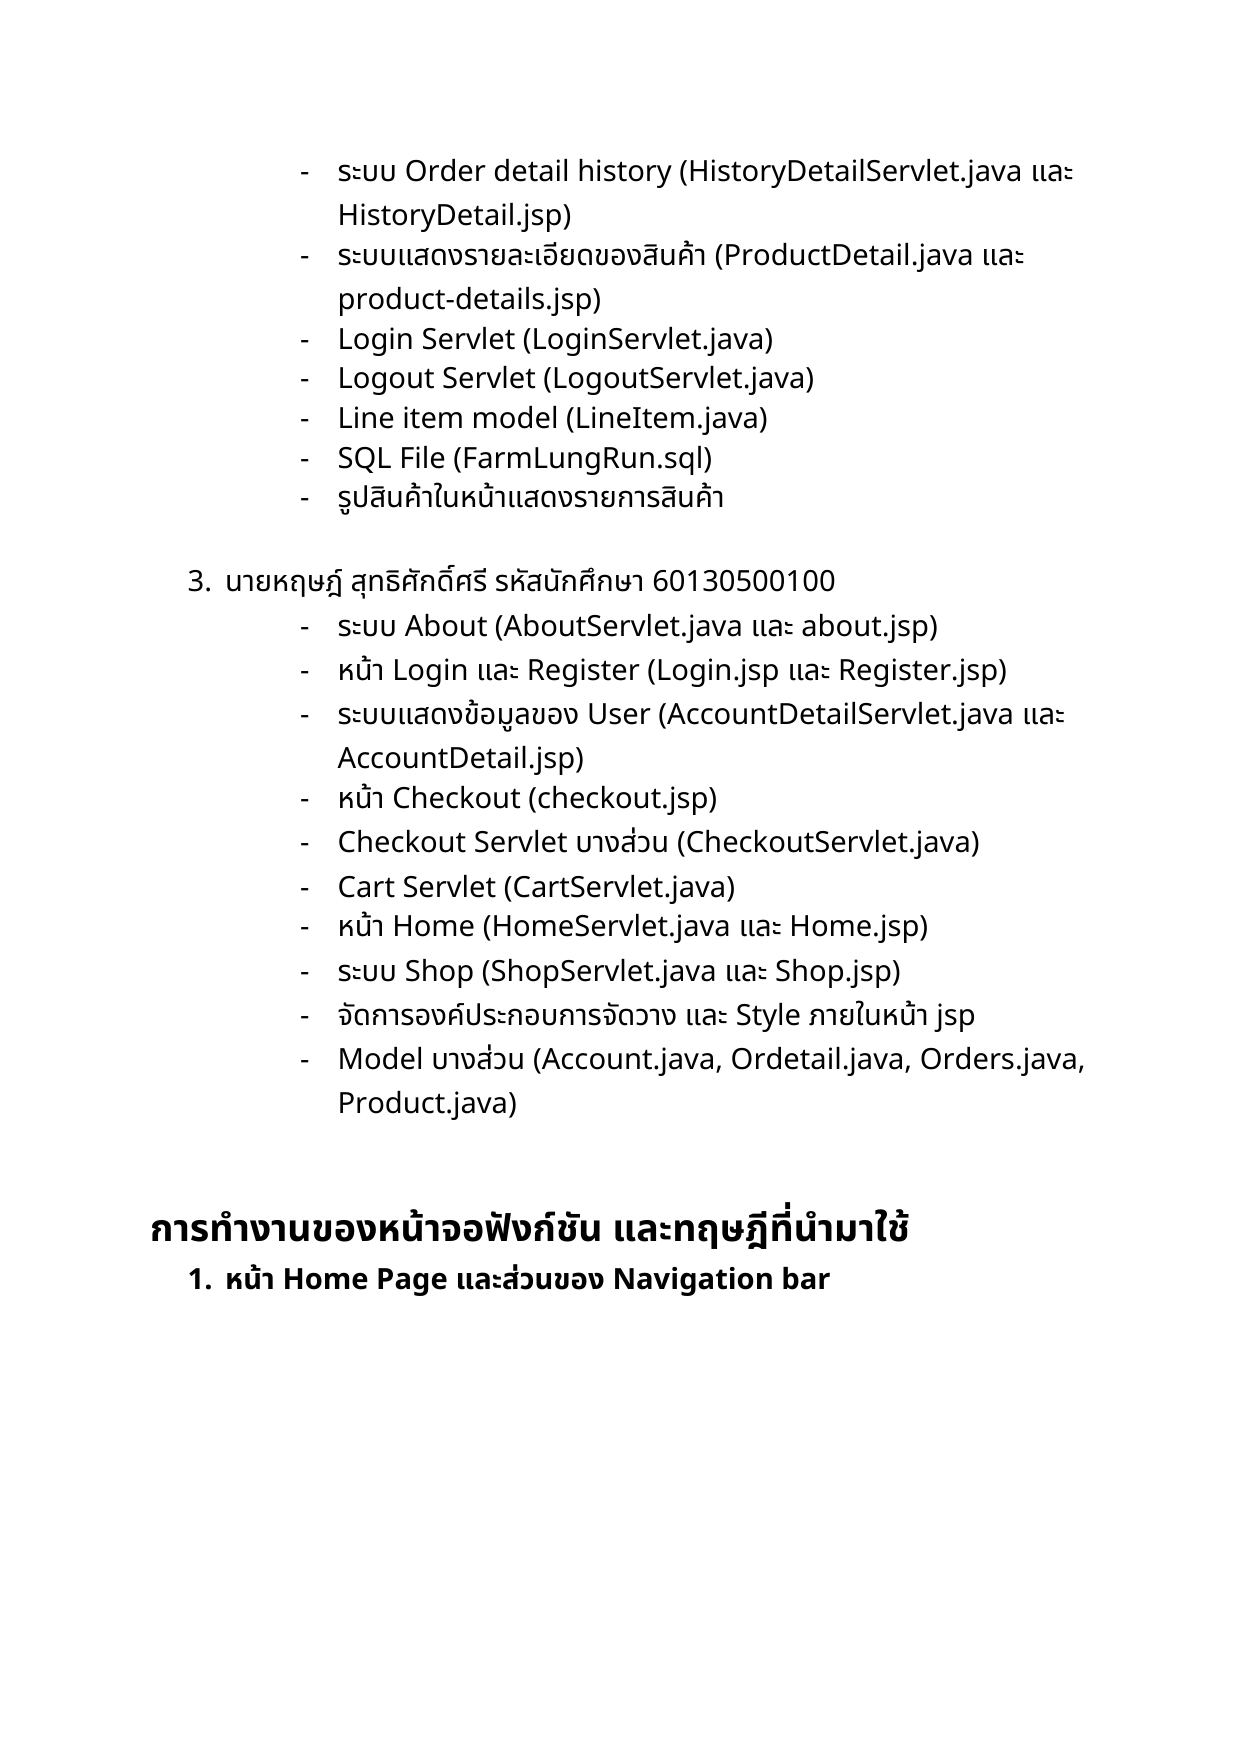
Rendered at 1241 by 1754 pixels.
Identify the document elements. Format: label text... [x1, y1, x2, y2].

list Cart Servlet (CartServlet.java) [300, 866, 1090, 906]
list Logout Servlet (LogoutServlet.java) [300, 358, 1090, 397]
list นายหฤษฎ์ สุทธิศักดิ์ศรี รหัสนักศึกษา 60130500100 [187, 561, 1090, 605]
list ระบบ About (AboutServlet.java และ about.jsp) [300, 605, 1090, 649]
list ระบบ Order detail history (HistoryDetailServlet.java และ HistoryDetail.jsp) [300, 150, 1090, 234]
text การทำงานของหน้าจอฟังก์ชัน และทฤษฎีที่นำมาใช้ [150, 1202, 1090, 1258]
list หน้า Login และ Register (Login.jsp และ Register.jsp) [300, 649, 1090, 693]
list Model บางส่วน (Account.java, Ordetail.java, Orders.java, Product.java) [300, 1038, 1090, 1122]
list จัดการองค์ประกอบการจัดวาง และ Style ภายในหน้า jsp [300, 994, 1090, 1038]
list ระบบแสดงข้อมูลของ User (AccountDetailServlet.java และ AccountDetail.jsp) [300, 693, 1090, 777]
list ระบบแสดงรายละเอียดของสินค้า (ProductDetail.java และ product-details.jsp) [300, 234, 1090, 318]
list Line item model (LineItem.java) [300, 397, 1090, 437]
list SQL File (FarmLungRun.sql) [300, 437, 1090, 477]
list รูปสินค้าในหน้าแสดงรายการสินค้า [300, 477, 1090, 521]
list หน้า Home Page และส่วนของ Navigation bar [187, 1258, 1090, 1303]
list Login Servlet (LoginServlet.java) [300, 318, 1090, 358]
list ระบบ Shop (ShopServlet.java และ Shop.jsp) [300, 950, 1090, 994]
list Checkout Servlet บางส่วน (CheckoutServlet.java) [300, 822, 1090, 866]
list หน้า Home (HomeServlet.java และ Home.jsp) [300, 906, 1090, 950]
list หน้า Checkout (checkout.jsp) [300, 777, 1090, 822]
